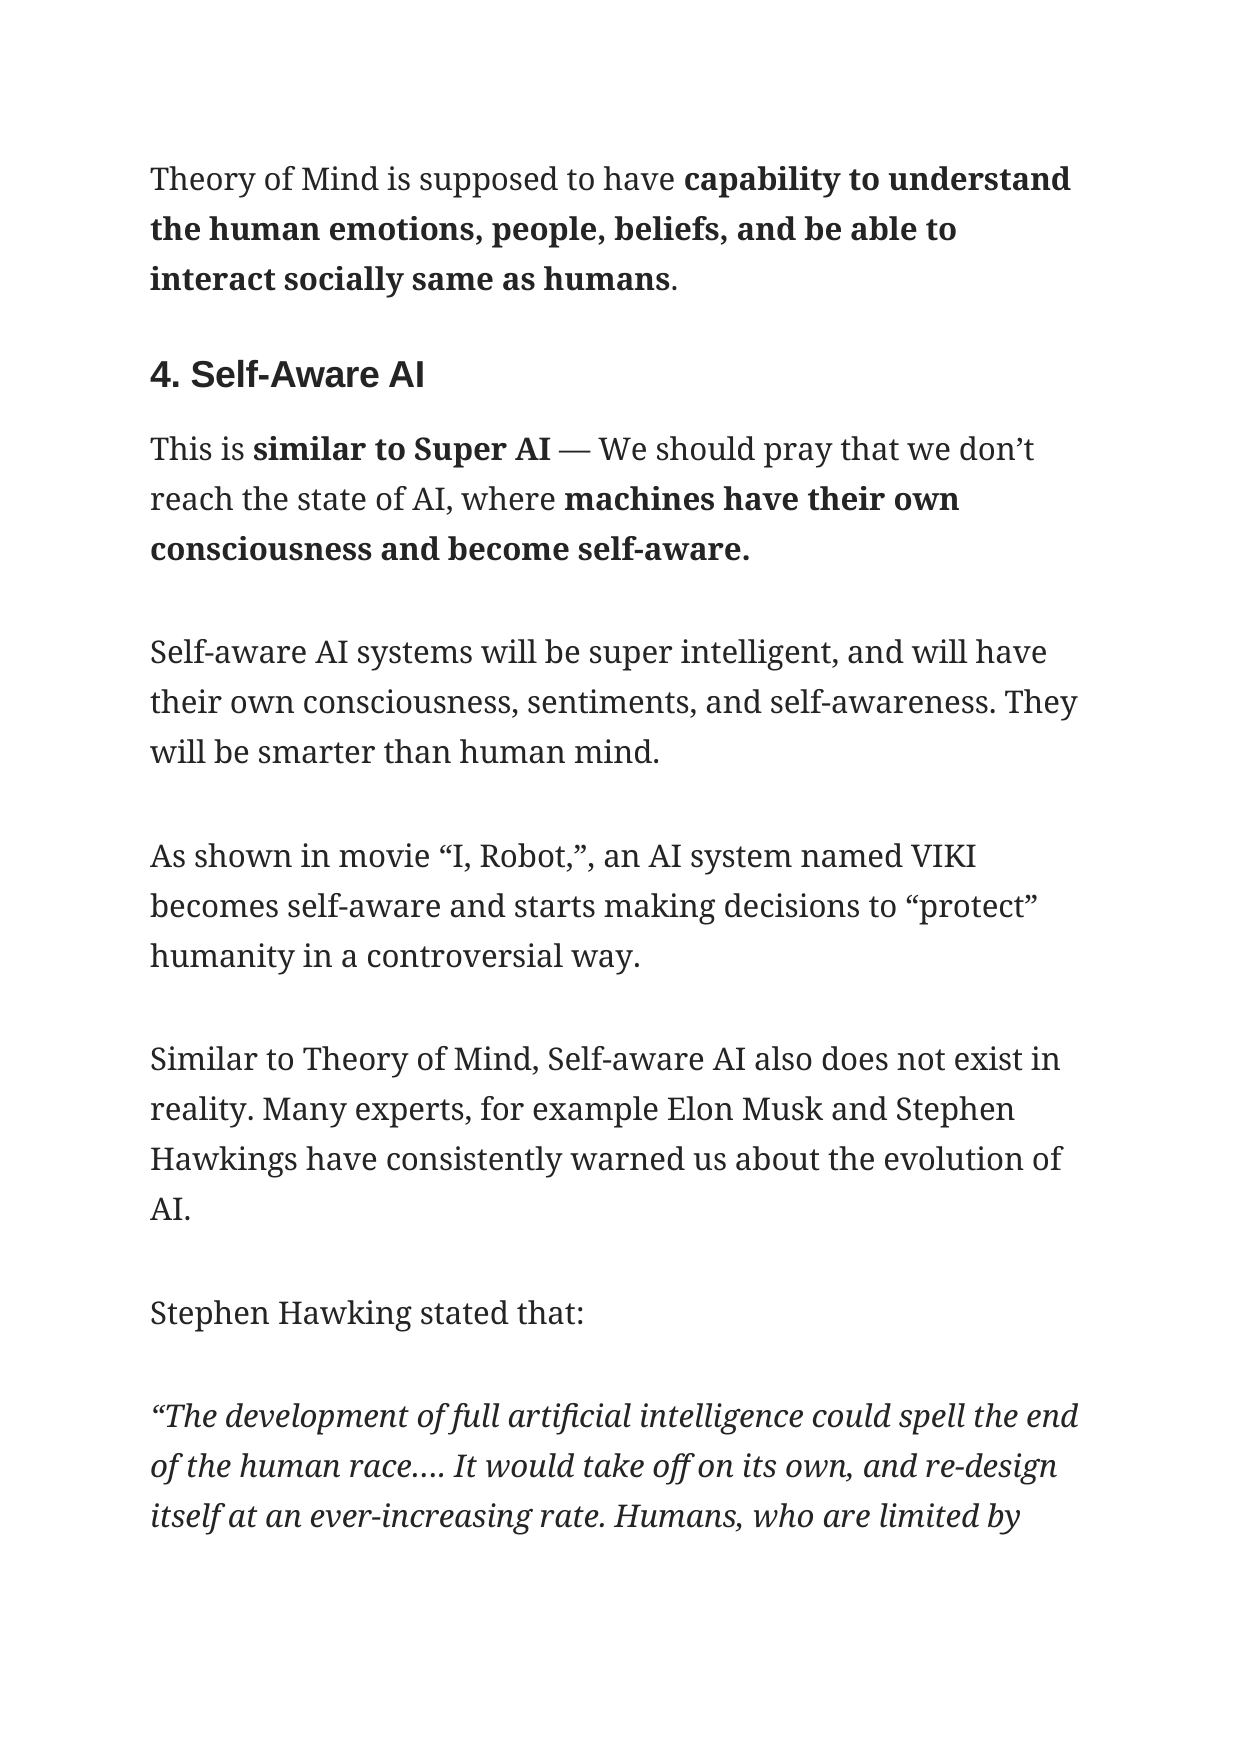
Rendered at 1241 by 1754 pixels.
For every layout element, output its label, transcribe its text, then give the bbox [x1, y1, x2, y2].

text Stephen Hawking stated that: [150, 1283, 1090, 1333]
text Theory of Mind is supposed to have capability to understand the human emotions, people, beliefs, and be able to interact socially same as humans. [150, 150, 1090, 300]
text 4. Self-Aware AI [150, 349, 1090, 396]
text This is similar to Super AI — We should pray that we don’t reach the state of AI, where machines have their own consciousness and become self-aware. [150, 419, 1090, 569]
text Self-aware AI systems will be super intelligent, and will have their own consciousness, sentiments, and self-awareness. They will be smarter than human mind. [150, 623, 1090, 773]
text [150, 1387, 1090, 1537]
text Similar to Theory of Mind, Self-aware AI also does not exist in reality. Many experts, for example Elon Musk and Stephen Hawkings have consistently warned us about the evolution of AI. [150, 1030, 1090, 1230]
text As shown in movie “I, Robot,”, an AI system named VIKI becomes self-aware and starts making decisions to “protect” humanity in a controversial way. [150, 826, 1090, 976]
